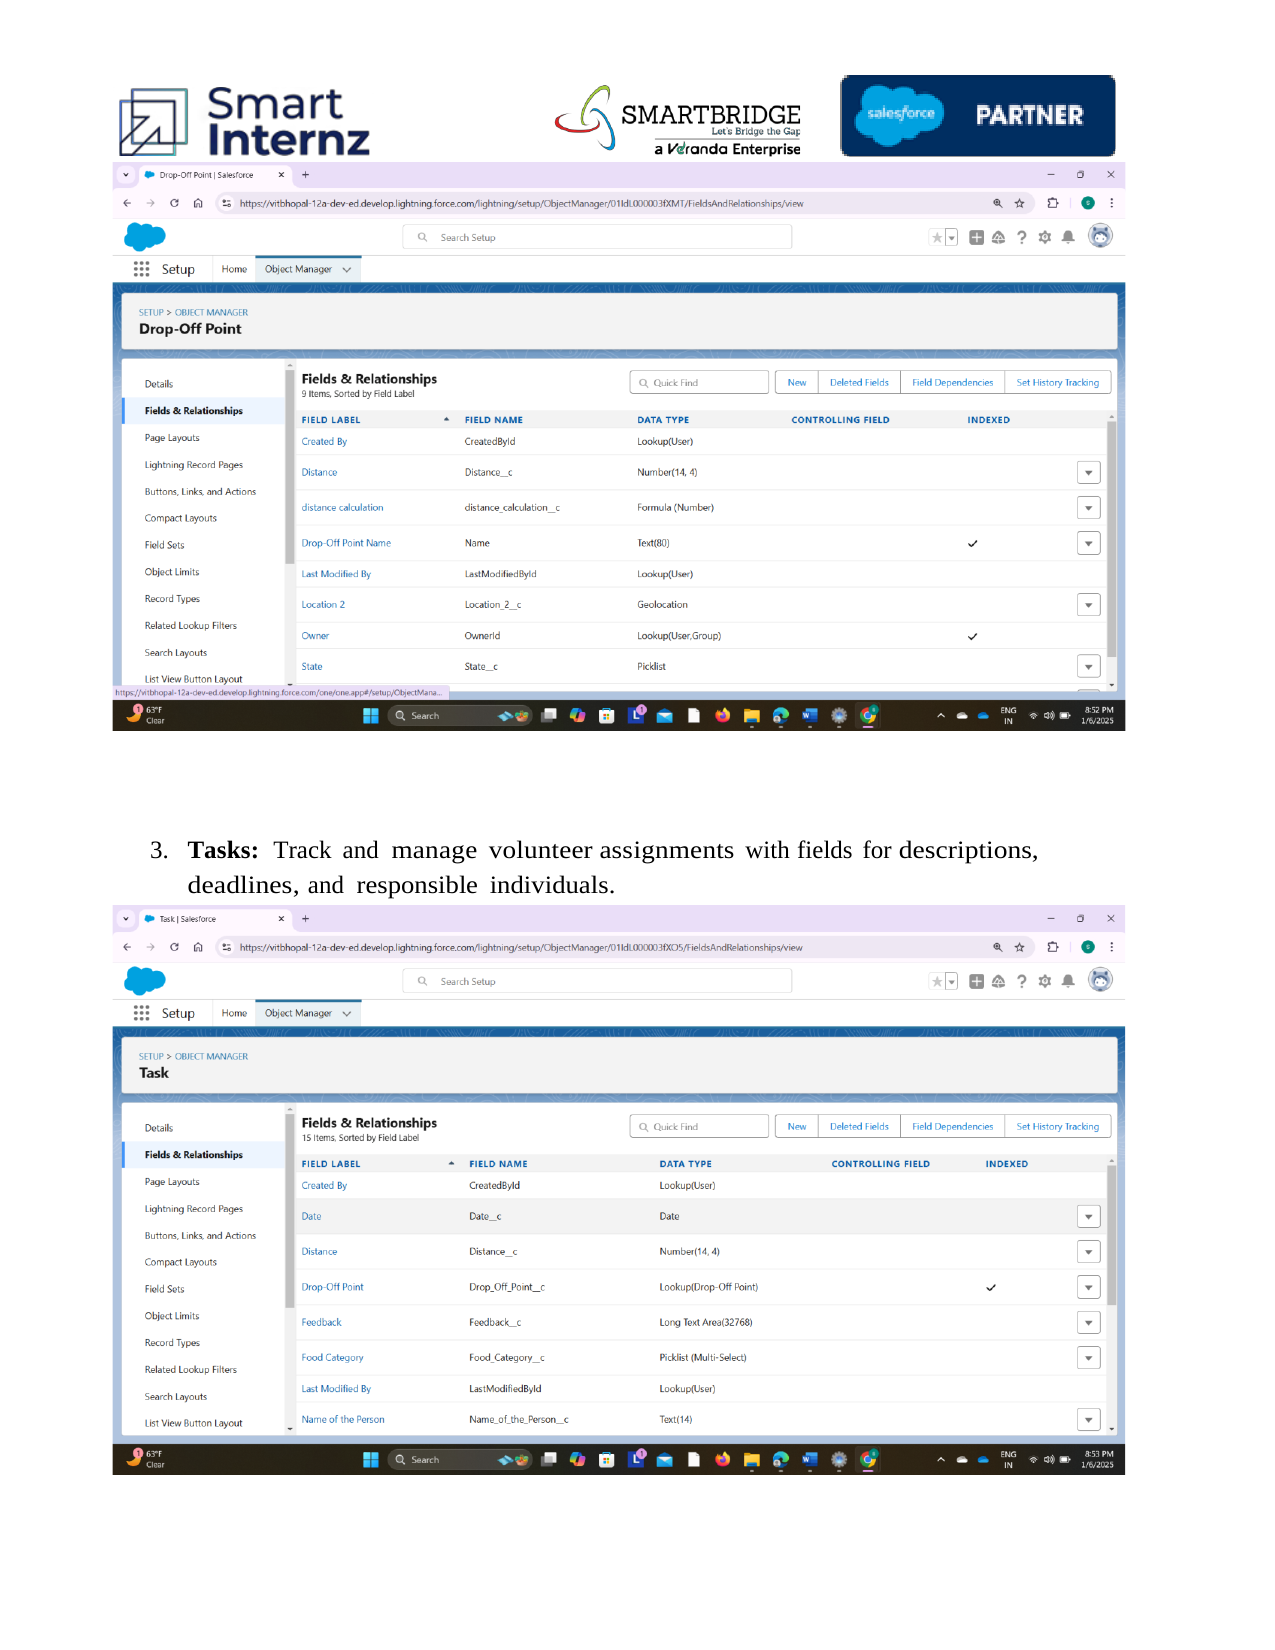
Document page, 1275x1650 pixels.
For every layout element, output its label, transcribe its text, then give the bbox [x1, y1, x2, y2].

picture [112, 87, 377, 156]
picture [112, 162, 1126, 731]
picture [112, 905, 1125, 1475]
text 3. Tasks: Track and manage volunteer assignments with fields for descriptions, deadlines, and responsible individuals. [150, 835, 1038, 899]
picture [553, 84, 800, 157]
picture [839, 75, 1116, 157]
